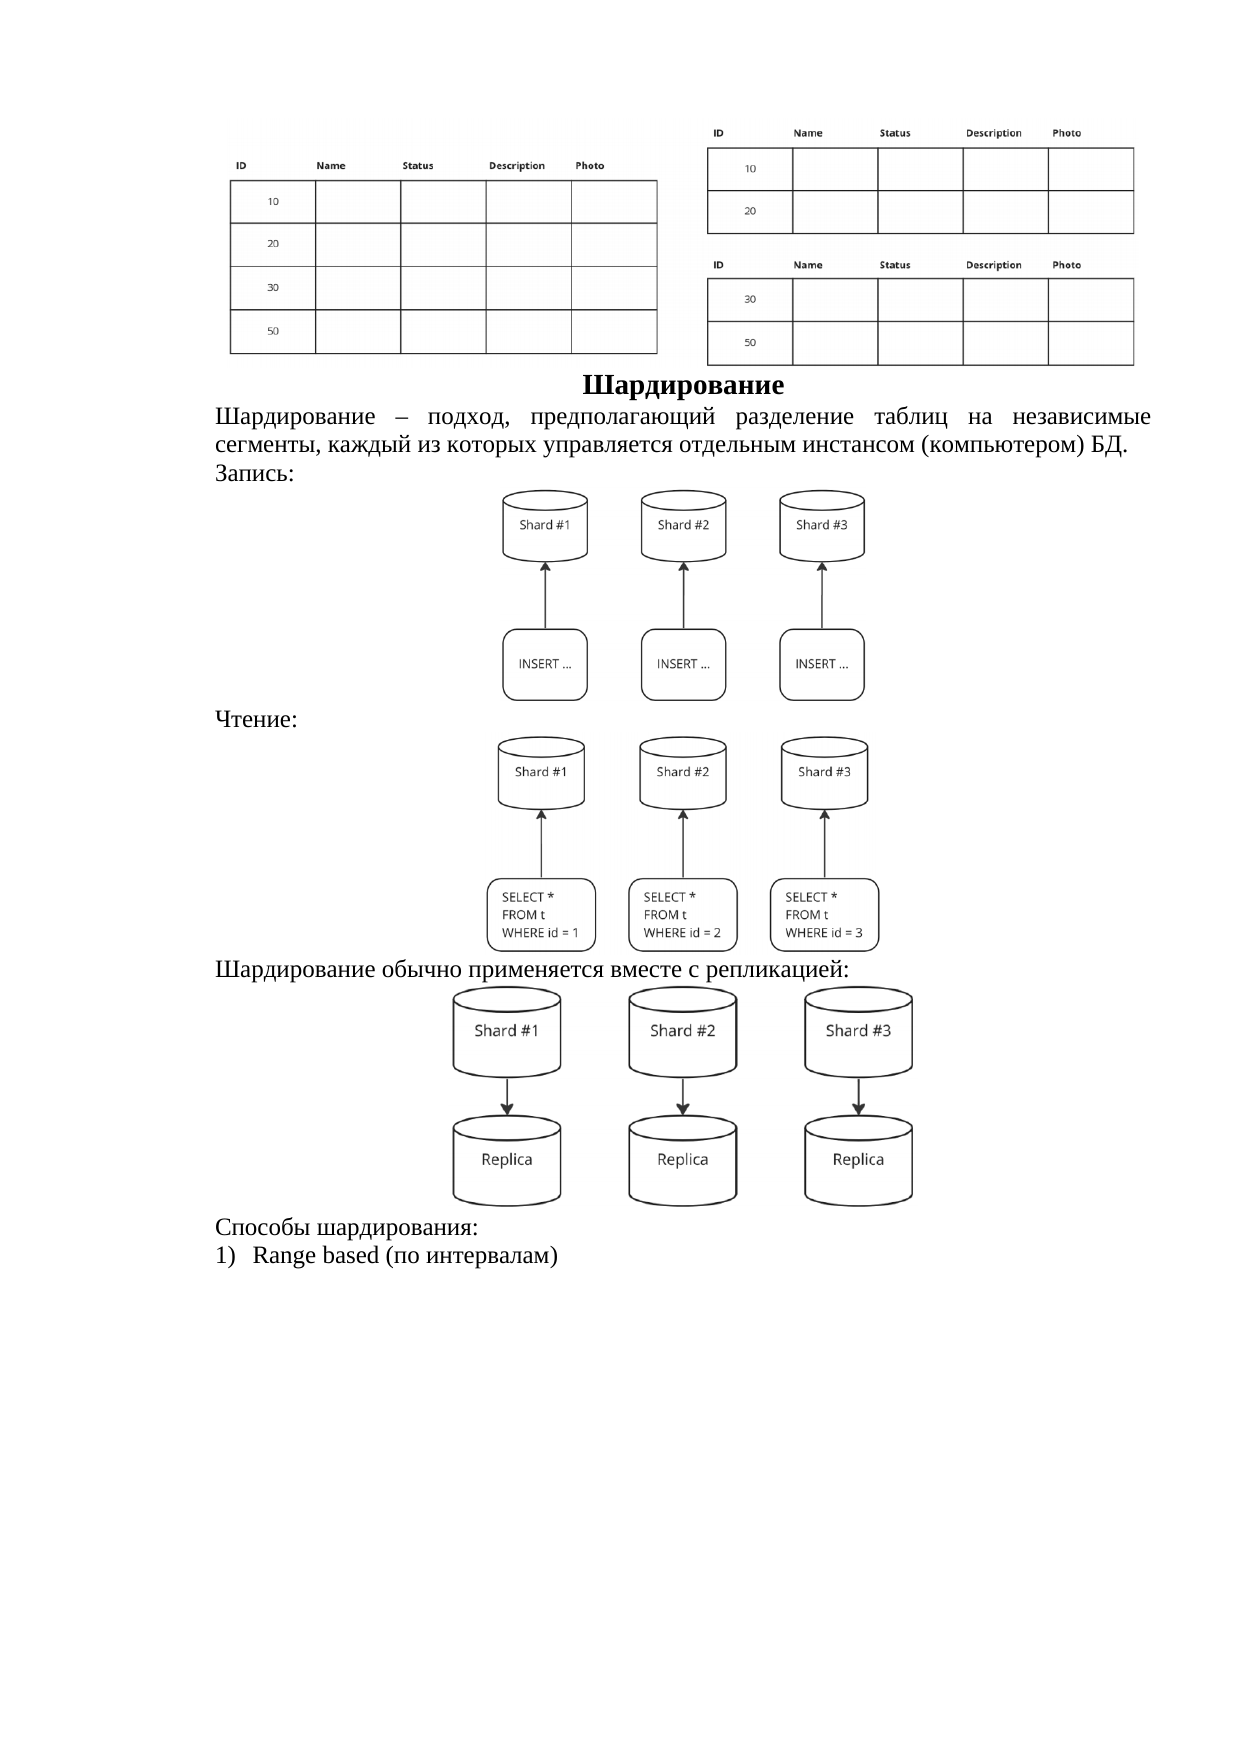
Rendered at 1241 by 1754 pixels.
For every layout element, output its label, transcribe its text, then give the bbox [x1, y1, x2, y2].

list Range based (по интервалам) [215, 1240, 1152, 1269]
picture [227, 118, 1140, 368]
text Шардирование – подход, предполагающий разделение таблиц на независимые сегменты, каждый из которых управляется отдельным инстансом (компьютером) БД. [215, 401, 1152, 458]
text Запись: [215, 458, 1152, 487]
picture [485, 732, 882, 955]
text Чтение: [215, 704, 1152, 732]
text Способы шардирования: [215, 1212, 1152, 1240]
text Шардирование [215, 367, 1152, 401]
picture [448, 983, 919, 1212]
picture [500, 487, 867, 704]
text Шардирование обычно применяется вместе с репликацией: [215, 954, 1152, 983]
